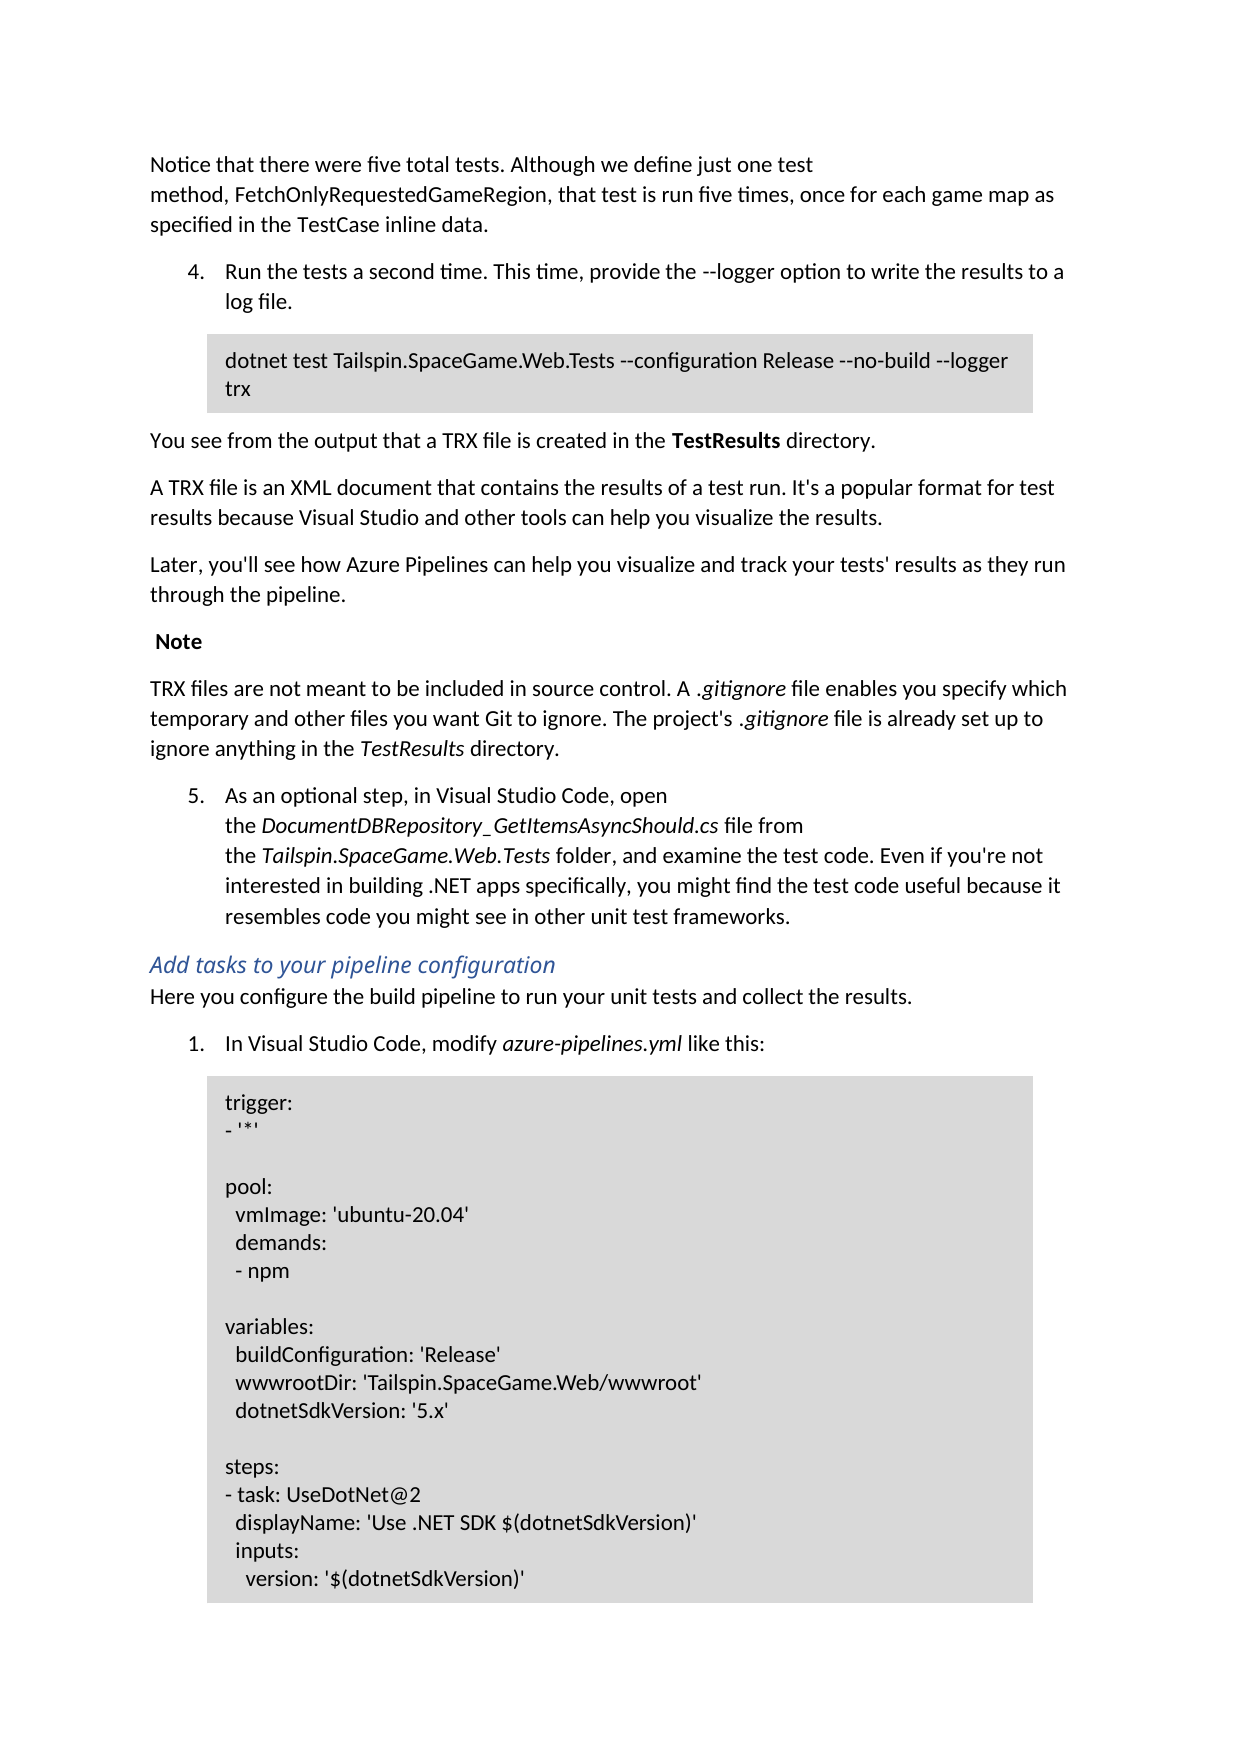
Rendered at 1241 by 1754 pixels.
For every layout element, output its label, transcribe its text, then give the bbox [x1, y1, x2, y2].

text Note [150, 627, 1090, 655]
text pool: [217, 1160, 1023, 1188]
text TRX files are not meant to be included in source control. A .gitignore file enables you specify which temporary and other files you want Git to ignore. The project's .gitignore file is already set up to ignore anything in the TestResults directory. [150, 674, 1090, 762]
list As an optional step, in Visual Studio Code, open the DocumentDBRepository_GetItemsAsyncShould.cs file from the Tailspin.SpaceGame.Web.Tests folder, and examine the test code. Even if you're not interested in building .NET apps specifically, you might find the test code useful because it resembles code you might see in other unit test frameworks. [187, 781, 1090, 930]
text displayName: 'Use .NET SDK $(dotnetSdkVersion)' [217, 1497, 1023, 1524]
subtitle Add tasks to your pipeline configuration [150, 949, 1090, 980]
text version: '$(dotnetSdkVersion)' [217, 1553, 1023, 1594]
text dotnet test Tailspin.SpaceGame.Web.Tests --configuration Release --no-build --logger trx [217, 344, 1023, 404]
text demands: [217, 1216, 1023, 1244]
text - npm [217, 1244, 1023, 1272]
text You see from the output that a TRX file is created in the TestResults directory. [150, 426, 1090, 454]
text - '*' [217, 1104, 1023, 1132]
text steps: [217, 1441, 1023, 1468]
text Notice that there were five total tests. Although we define just one test method, FetchOnlyRequestedGameRegion, that test is run five times, once for each game map as specified in the TestCase inline data. [150, 150, 1090, 238]
list Run the tests a second time. This time, provide the --logger option to write the results to a log file. [187, 257, 1090, 316]
text Later, you'll see how Azure Pipelines can help you visualize and track your tests' results as they run through the pipeline. [150, 550, 1090, 608]
list In Visual Studio Code, modify azure-pipelines.yml like this: [187, 1029, 1090, 1057]
text A TRX file is an XML document that contains the results of a test run. It's a popular format for test results because Visual Studio and other tools can help you visualize the results. [150, 473, 1090, 531]
text wwwrootDir: 'Tailspin.SpaceGame.Web/wwwroot' [217, 1356, 1023, 1384]
text trigger: [217, 1086, 1023, 1104]
text variables: [217, 1300, 1023, 1328]
text buildConfiguration: 'Release' [217, 1328, 1023, 1356]
text inputs: [217, 1524, 1023, 1553]
text vmImage: 'ubuntu-20.04' [217, 1188, 1023, 1216]
text - task: UseDotNet@2 [217, 1468, 1023, 1497]
text Here you configure the build pipeline to run your unit tests and collect the results. [150, 982, 1090, 1011]
text dotnetSdkVersion: '5.x' [217, 1384, 1023, 1412]
